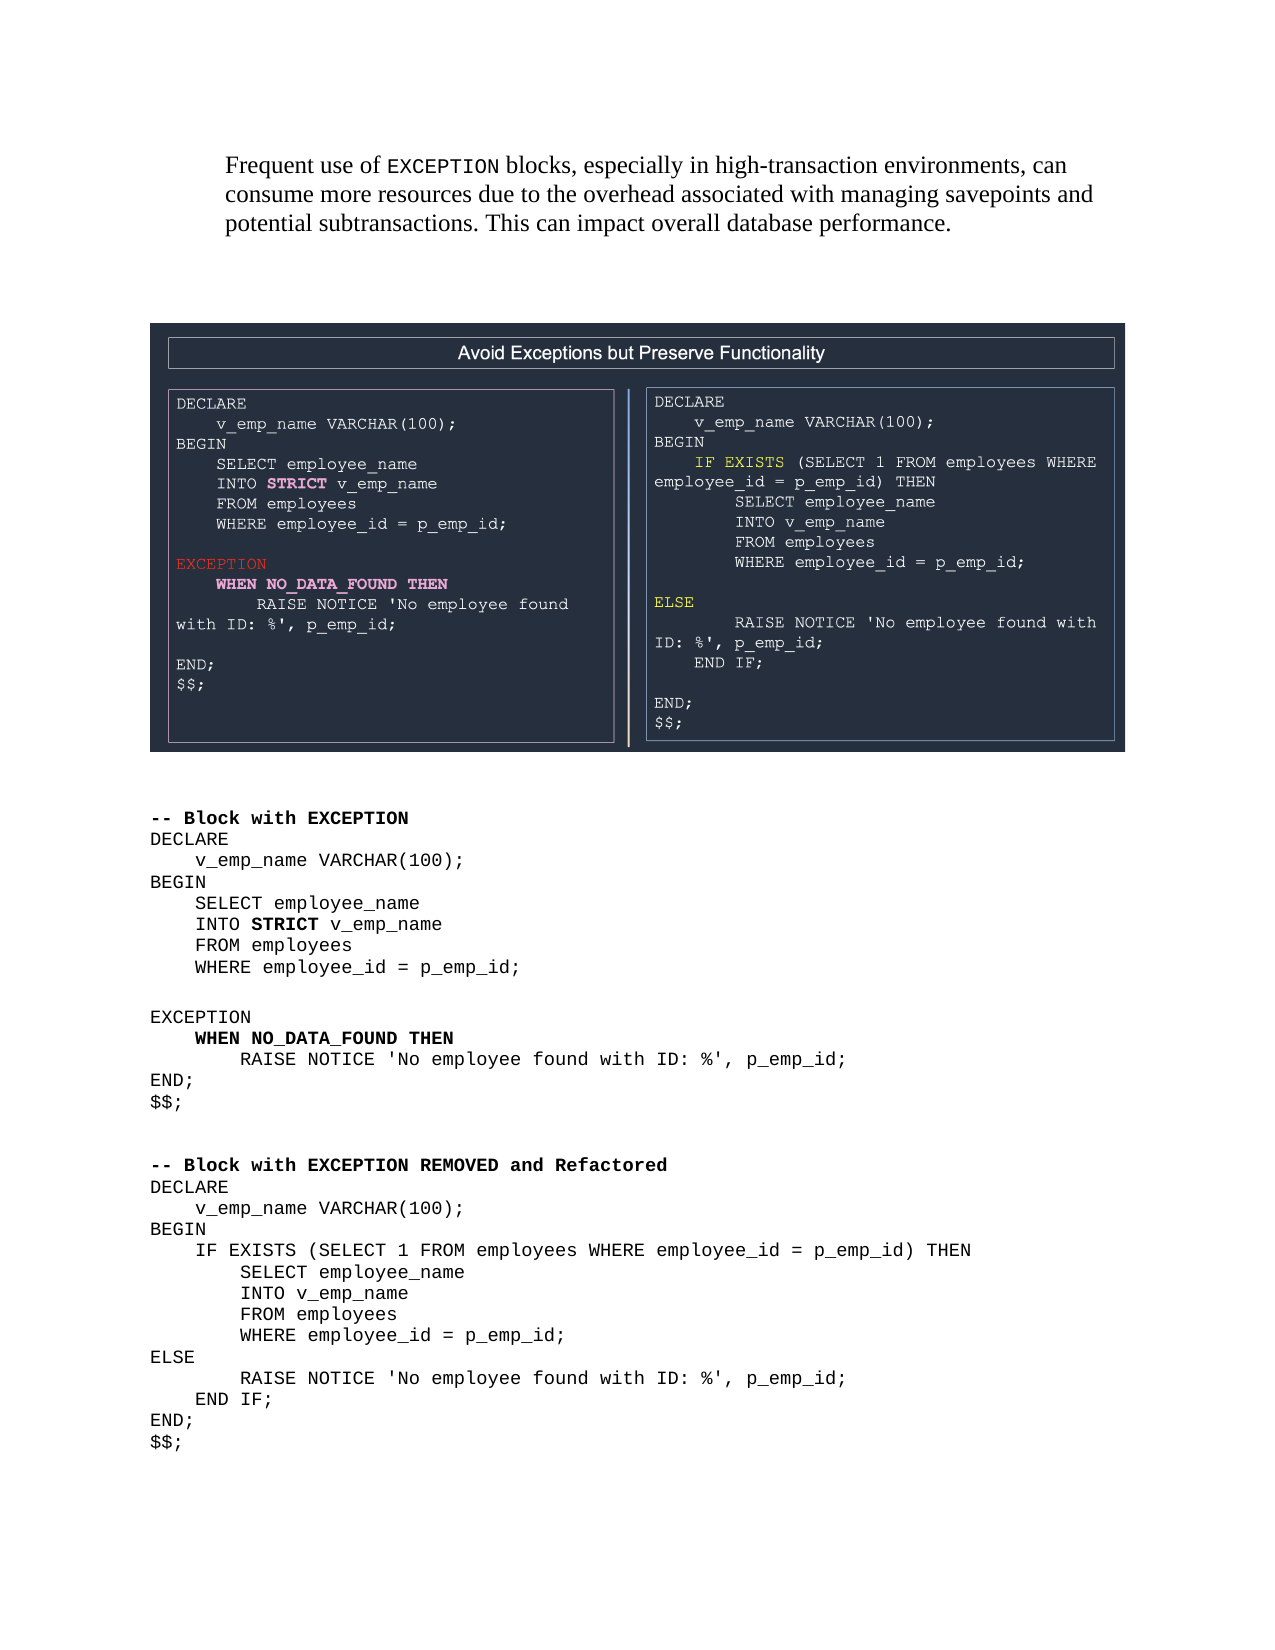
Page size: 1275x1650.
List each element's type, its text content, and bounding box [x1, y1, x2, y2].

text EXCEPTION [150, 1007, 1125, 1029]
text v_emp_name VARCHAR(100); [150, 851, 1125, 872]
text -- Block with EXCEPTION [150, 809, 1125, 830]
text $$; [150, 1092, 1125, 1114]
text SELECT employee_name [150, 1262, 1125, 1284]
text END IF; [150, 1390, 1125, 1411]
text INTO v_emp_name [150, 1284, 1125, 1305]
text SELECT employee_name [150, 894, 1125, 915]
text BEGIN [150, 1220, 1125, 1241]
text FROM employees [150, 1305, 1125, 1326]
text IF EXISTS (SELECT 1 FROM employees WHERE employee_id = p_emp_id) THEN [150, 1241, 1125, 1262]
text -- Block with EXCEPTION REMOVED and Refactored [150, 1156, 1125, 1177]
text INTO STRICT v_emp_name [150, 915, 1125, 936]
text Frequent use of EXCEPTION blocks, especially in high-transaction environments, can consume more resources due to the overhead associated with managing savepoints and potential subtransactions. This can impact overall database performance. [225, 150, 1125, 237]
text RAISE NOTICE 'No employee found with ID: %', p_emp_id; [150, 1050, 1125, 1071]
text END; [150, 1411, 1125, 1432]
text WHERE employee_id = p_emp_id; [150, 1326, 1125, 1347]
text FROM employees [150, 936, 1125, 957]
text WHERE employee_id = p_emp_id; [150, 957, 1125, 979]
picture [150, 323, 1125, 752]
text ELSE [150, 1347, 1125, 1369]
text BEGIN [150, 872, 1125, 894]
text DECLARE [150, 1177, 1125, 1199]
text v_emp_name VARCHAR(100); [150, 1199, 1125, 1220]
text $$; [150, 1432, 1125, 1454]
text RAISE NOTICE 'No employee found with ID: %', p_emp_id; [150, 1369, 1125, 1390]
text END; [150, 1071, 1125, 1092]
text DECLARE [150, 830, 1125, 851]
text WHEN NO_DATA_FOUND THEN [150, 1029, 1125, 1050]
